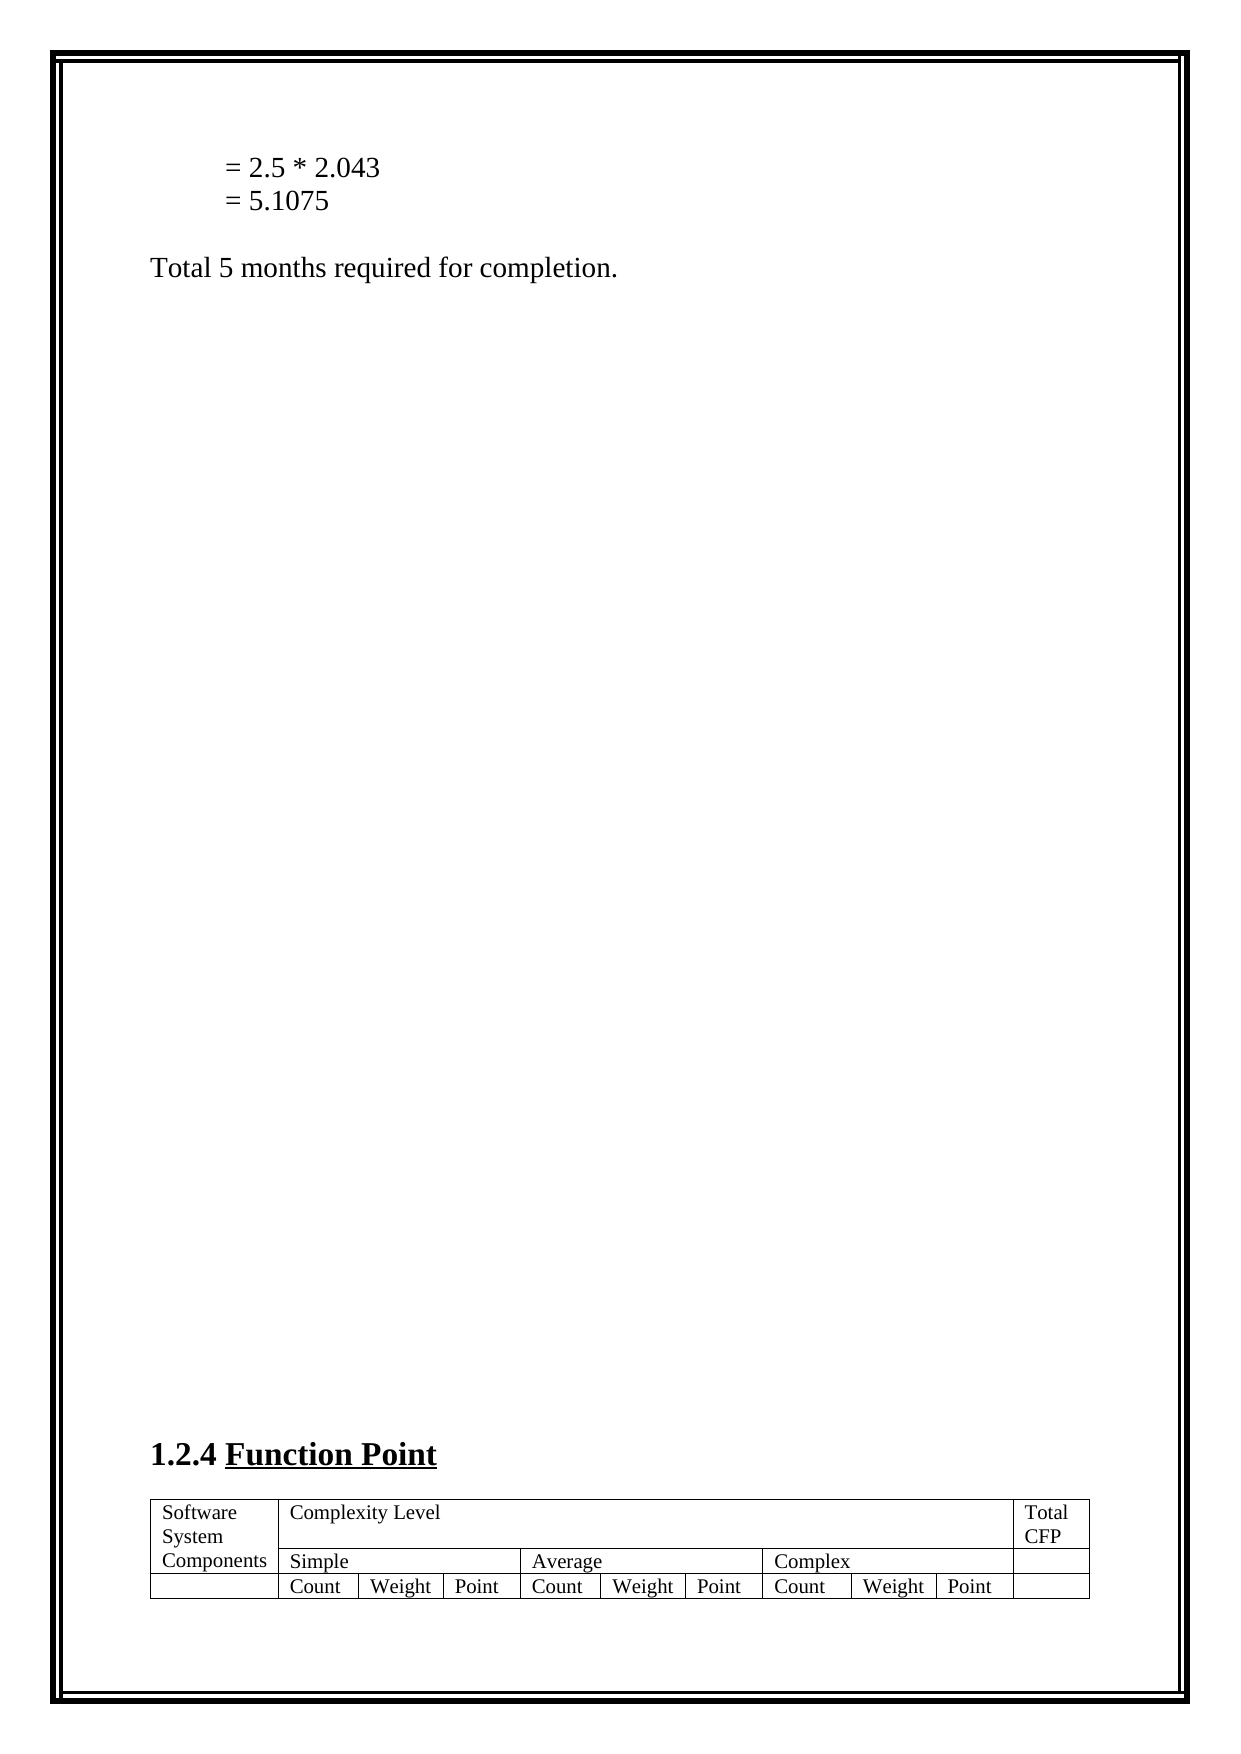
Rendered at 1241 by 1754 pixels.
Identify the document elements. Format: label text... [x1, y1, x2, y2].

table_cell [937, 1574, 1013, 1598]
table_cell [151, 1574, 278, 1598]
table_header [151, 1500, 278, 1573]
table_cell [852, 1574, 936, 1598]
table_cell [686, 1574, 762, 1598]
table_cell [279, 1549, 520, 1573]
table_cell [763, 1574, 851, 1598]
list Function Point [150, 1434, 1090, 1472]
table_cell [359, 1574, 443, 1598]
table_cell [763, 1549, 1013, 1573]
text = 5.1075 [150, 183, 1090, 217]
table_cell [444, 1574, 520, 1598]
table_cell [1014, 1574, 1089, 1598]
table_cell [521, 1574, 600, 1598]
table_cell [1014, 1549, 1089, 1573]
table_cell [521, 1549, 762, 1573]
text = 2.5 * 2.043 [150, 150, 1090, 183]
text Total 5 months required for completion. [150, 251, 1090, 284]
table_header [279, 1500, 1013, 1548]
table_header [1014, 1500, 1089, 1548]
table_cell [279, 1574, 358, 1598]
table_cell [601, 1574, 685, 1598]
